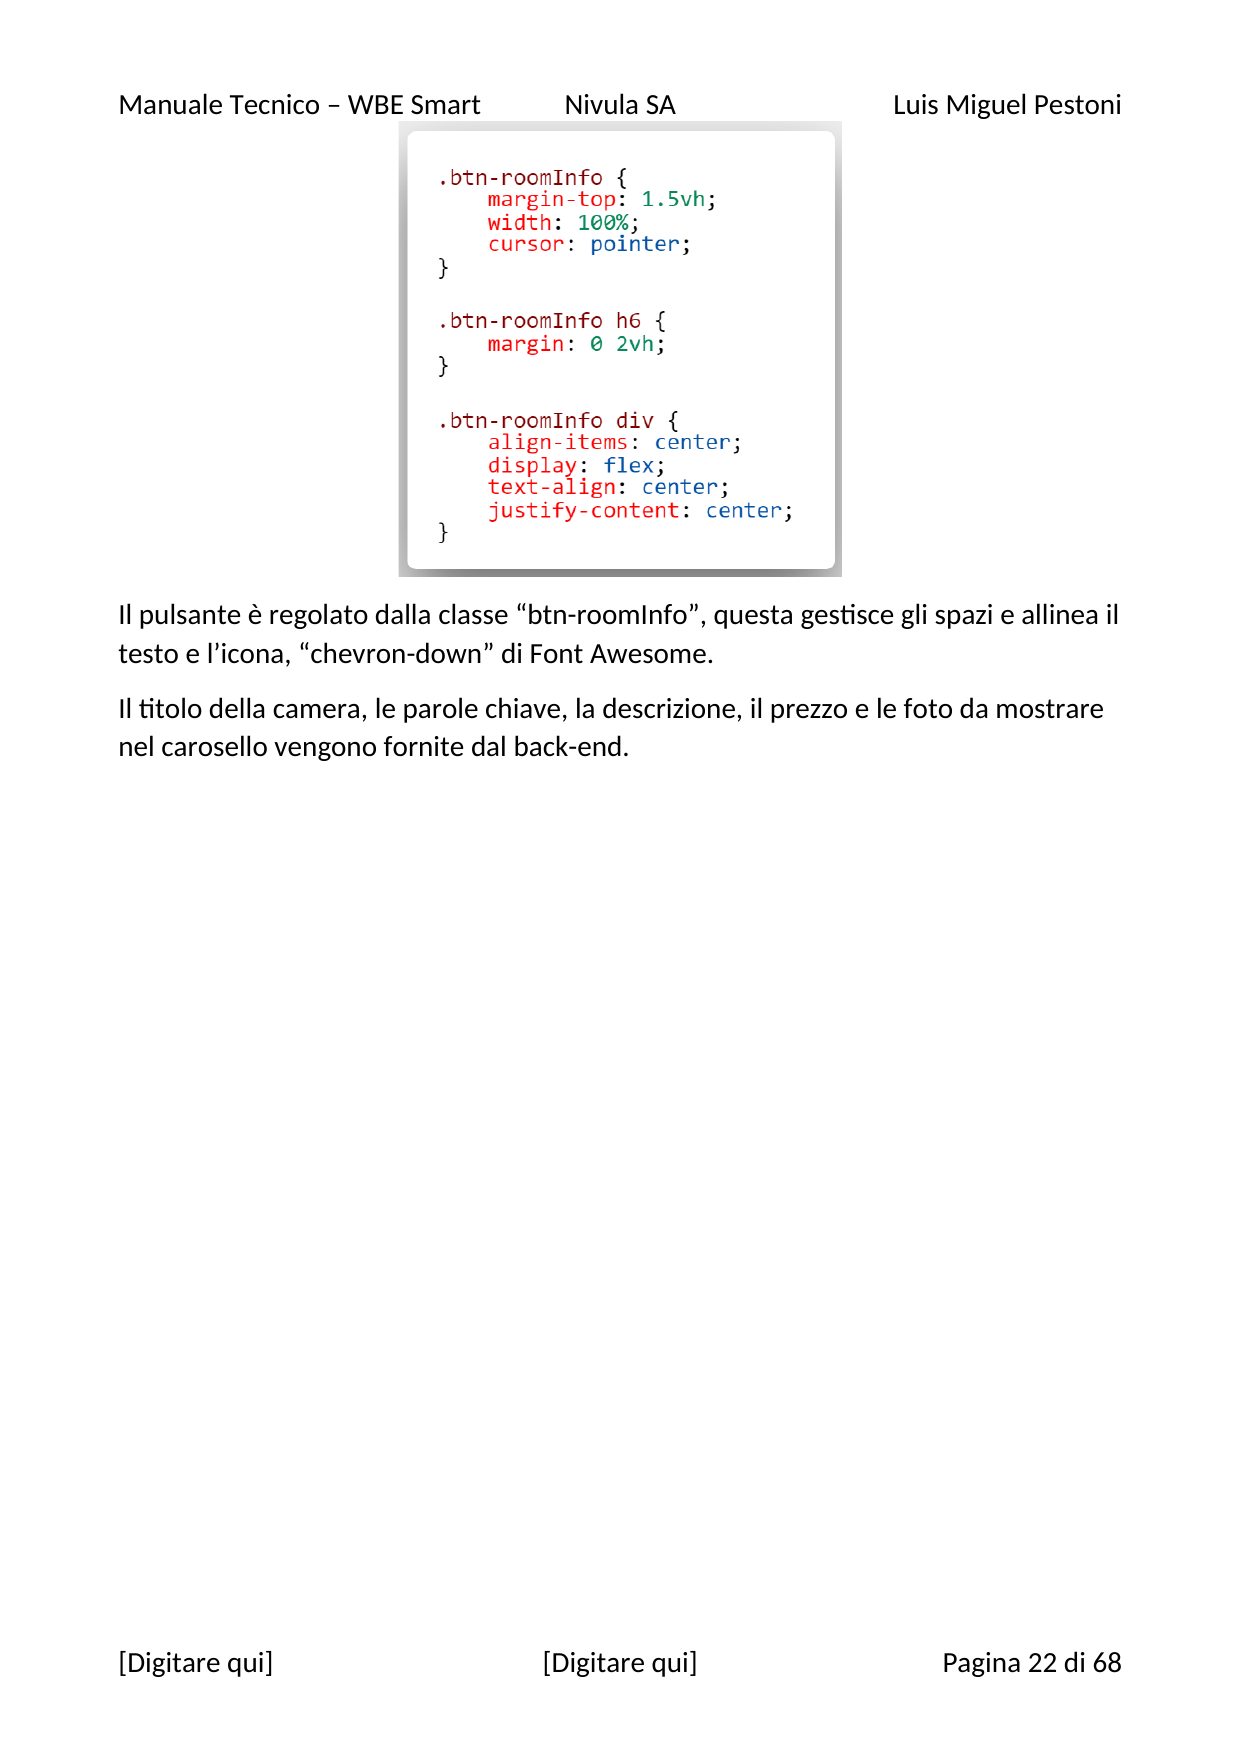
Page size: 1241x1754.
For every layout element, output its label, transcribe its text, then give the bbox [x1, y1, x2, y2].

text Il pulsante è regolato dalla classe “btn-roomInfo”, questa gestisce gli spazi e allinea il testo e l’icona, “chevron-down” di Font Awesome. [118, 596, 1122, 670]
text Il titolo della camera, le parole chiave, la descrizione, il prezzo e le foto da mostrare nel carosello vengono fornite dal back-end. [118, 690, 1122, 764]
picture [398, 121, 842, 577]
